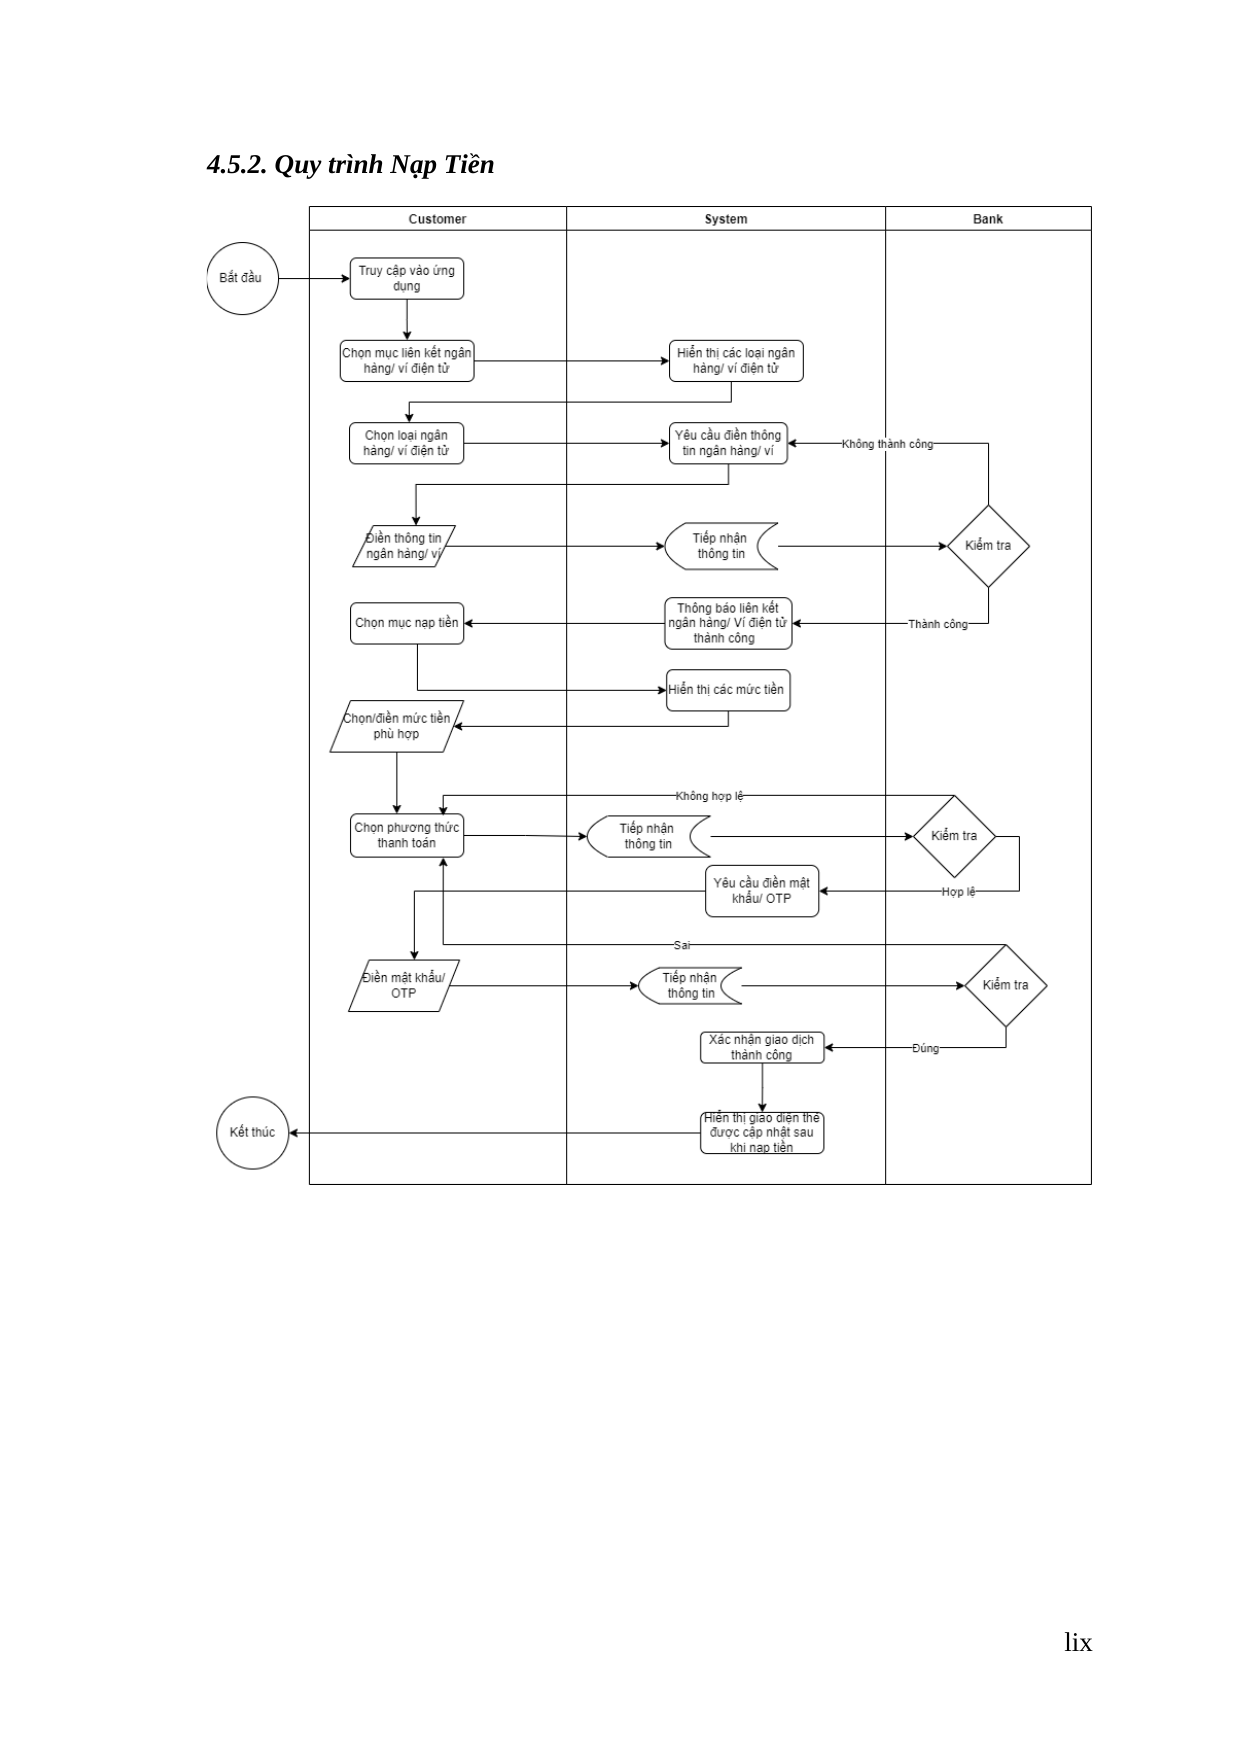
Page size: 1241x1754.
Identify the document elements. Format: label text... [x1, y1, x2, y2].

subtitle 4.5.2. Quy trình Nạp Tiền [207, 148, 1092, 179]
picture [206, 206, 1093, 1185]
